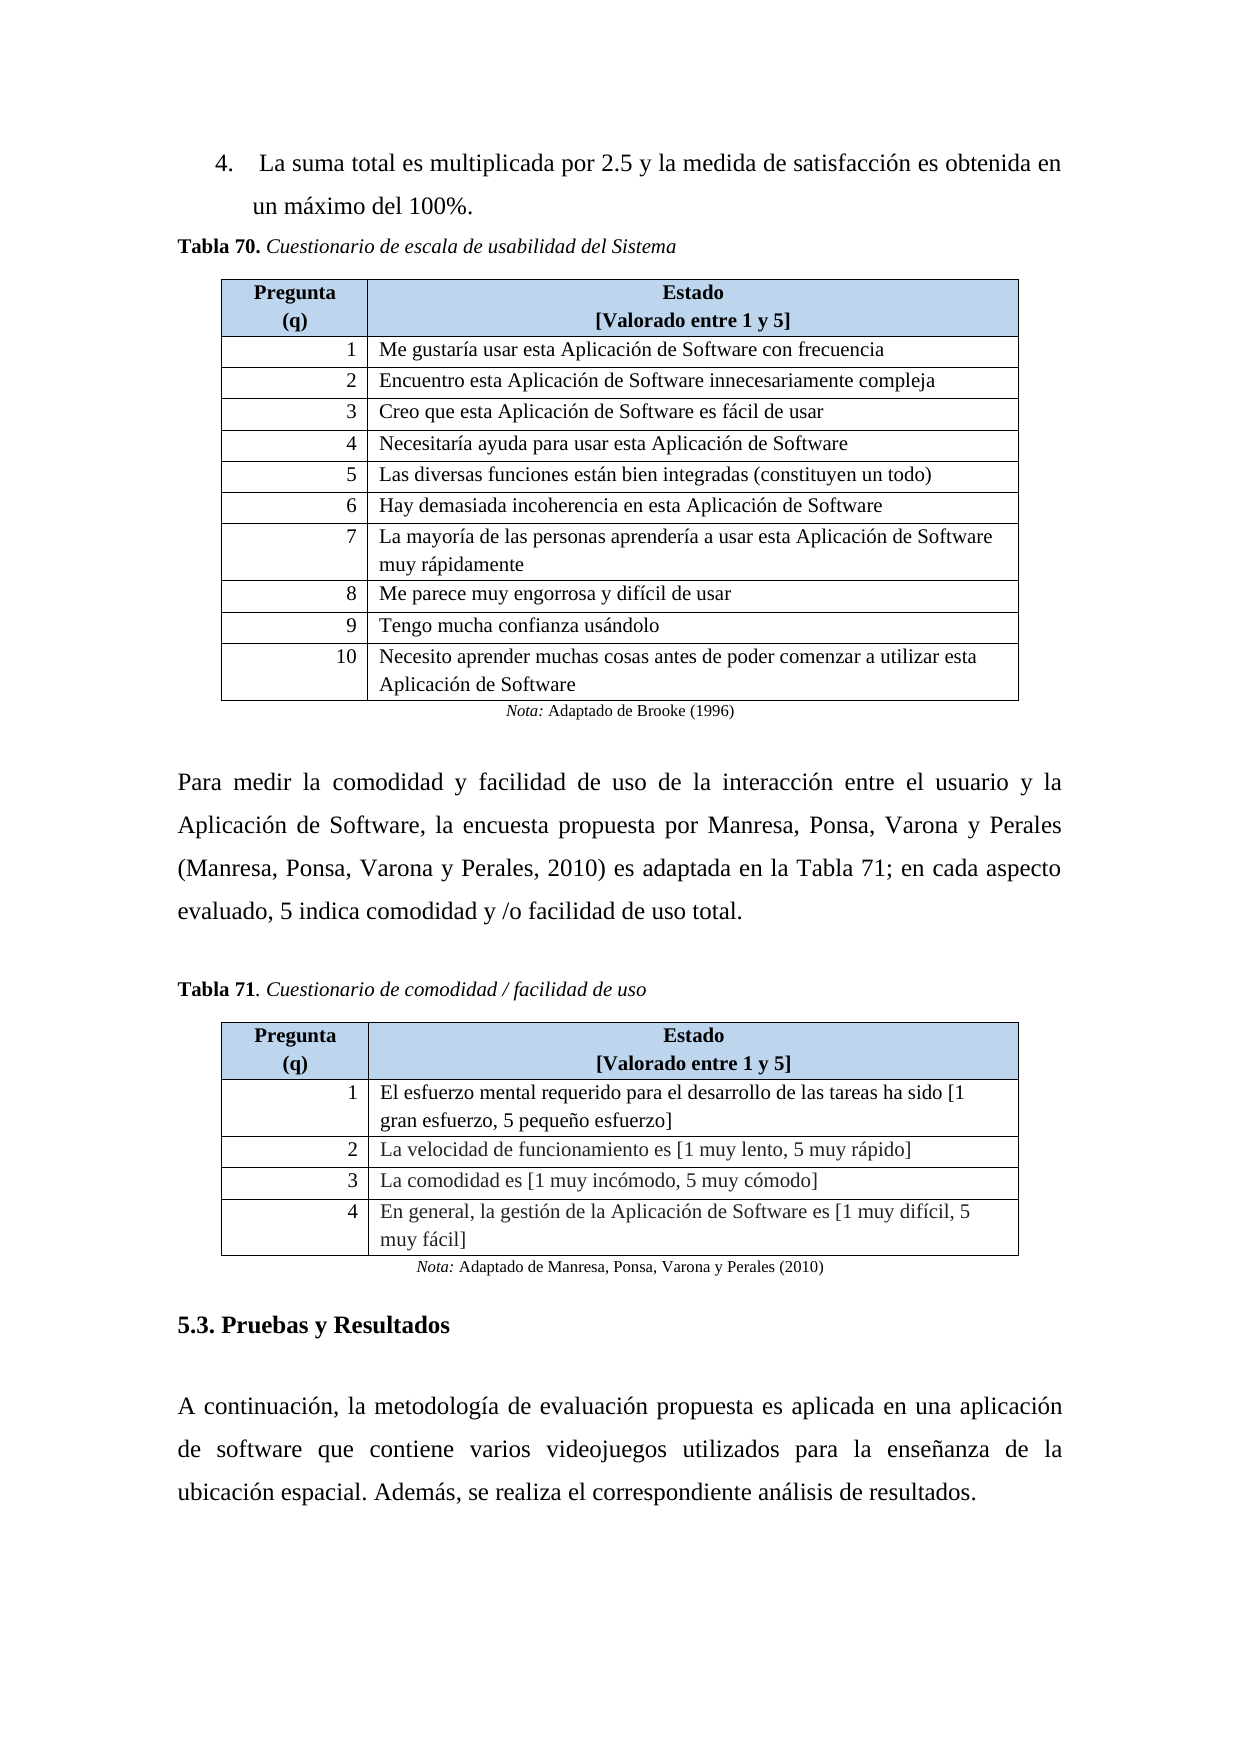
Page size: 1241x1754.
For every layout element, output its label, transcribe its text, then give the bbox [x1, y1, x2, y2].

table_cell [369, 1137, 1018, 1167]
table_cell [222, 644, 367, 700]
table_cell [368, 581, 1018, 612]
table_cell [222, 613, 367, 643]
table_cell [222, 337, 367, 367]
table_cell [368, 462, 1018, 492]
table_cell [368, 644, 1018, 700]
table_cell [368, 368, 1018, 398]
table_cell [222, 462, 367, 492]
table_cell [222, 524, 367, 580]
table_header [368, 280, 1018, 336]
text Nota: Adaptado de Manresa, Ponsa, Varona y Perales (2010) [177, 1256, 1063, 1276]
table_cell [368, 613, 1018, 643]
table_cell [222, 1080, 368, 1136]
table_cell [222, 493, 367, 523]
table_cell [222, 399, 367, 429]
text Tabla 71. Cuestionario de comodidad / facilidad de uso [177, 977, 1063, 1001]
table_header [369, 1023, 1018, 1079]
text Para medir la comodidad y facilidad de uso de la interacción entre el usuario y la Aplicación de Software, la encuesta propuesta por Manresa, Ponsa, Varona y Perales (Manresa, Ponsa, Varona y Perales, 2010) es adaptada en la Tabla 71; en cada aspecto evaluado, 5 indica comodidad y /o facilidad de uso total. [177, 767, 1063, 925]
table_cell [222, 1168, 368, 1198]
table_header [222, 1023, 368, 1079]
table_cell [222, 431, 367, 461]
text Nota: Adaptado de Brooke (1996) [177, 701, 1063, 720]
text Tabla 70. Cuestionario de escala de usabilidad del Sistema [177, 234, 1063, 258]
list La suma total es multiplicada por 2.5 y la medida de satisfacción es obtenida en un máximo del 100%. [215, 148, 1063, 219]
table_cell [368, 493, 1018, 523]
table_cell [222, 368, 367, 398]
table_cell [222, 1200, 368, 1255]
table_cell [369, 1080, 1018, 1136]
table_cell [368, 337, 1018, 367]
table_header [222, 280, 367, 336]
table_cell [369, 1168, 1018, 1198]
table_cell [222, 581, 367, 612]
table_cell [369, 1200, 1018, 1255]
text A continuación, la metodología de evaluación propuesta es aplicada en una aplicación de software que contiene varios videojuegos utilizados para la enseñanza de la ubicación espacial. Además, se realiza el correspondiente análisis de resultados. [177, 1391, 1063, 1506]
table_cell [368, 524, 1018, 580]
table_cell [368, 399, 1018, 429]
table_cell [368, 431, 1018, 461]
subtitle 5.3. Pruebas y Resultados [177, 1310, 1063, 1339]
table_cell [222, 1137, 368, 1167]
